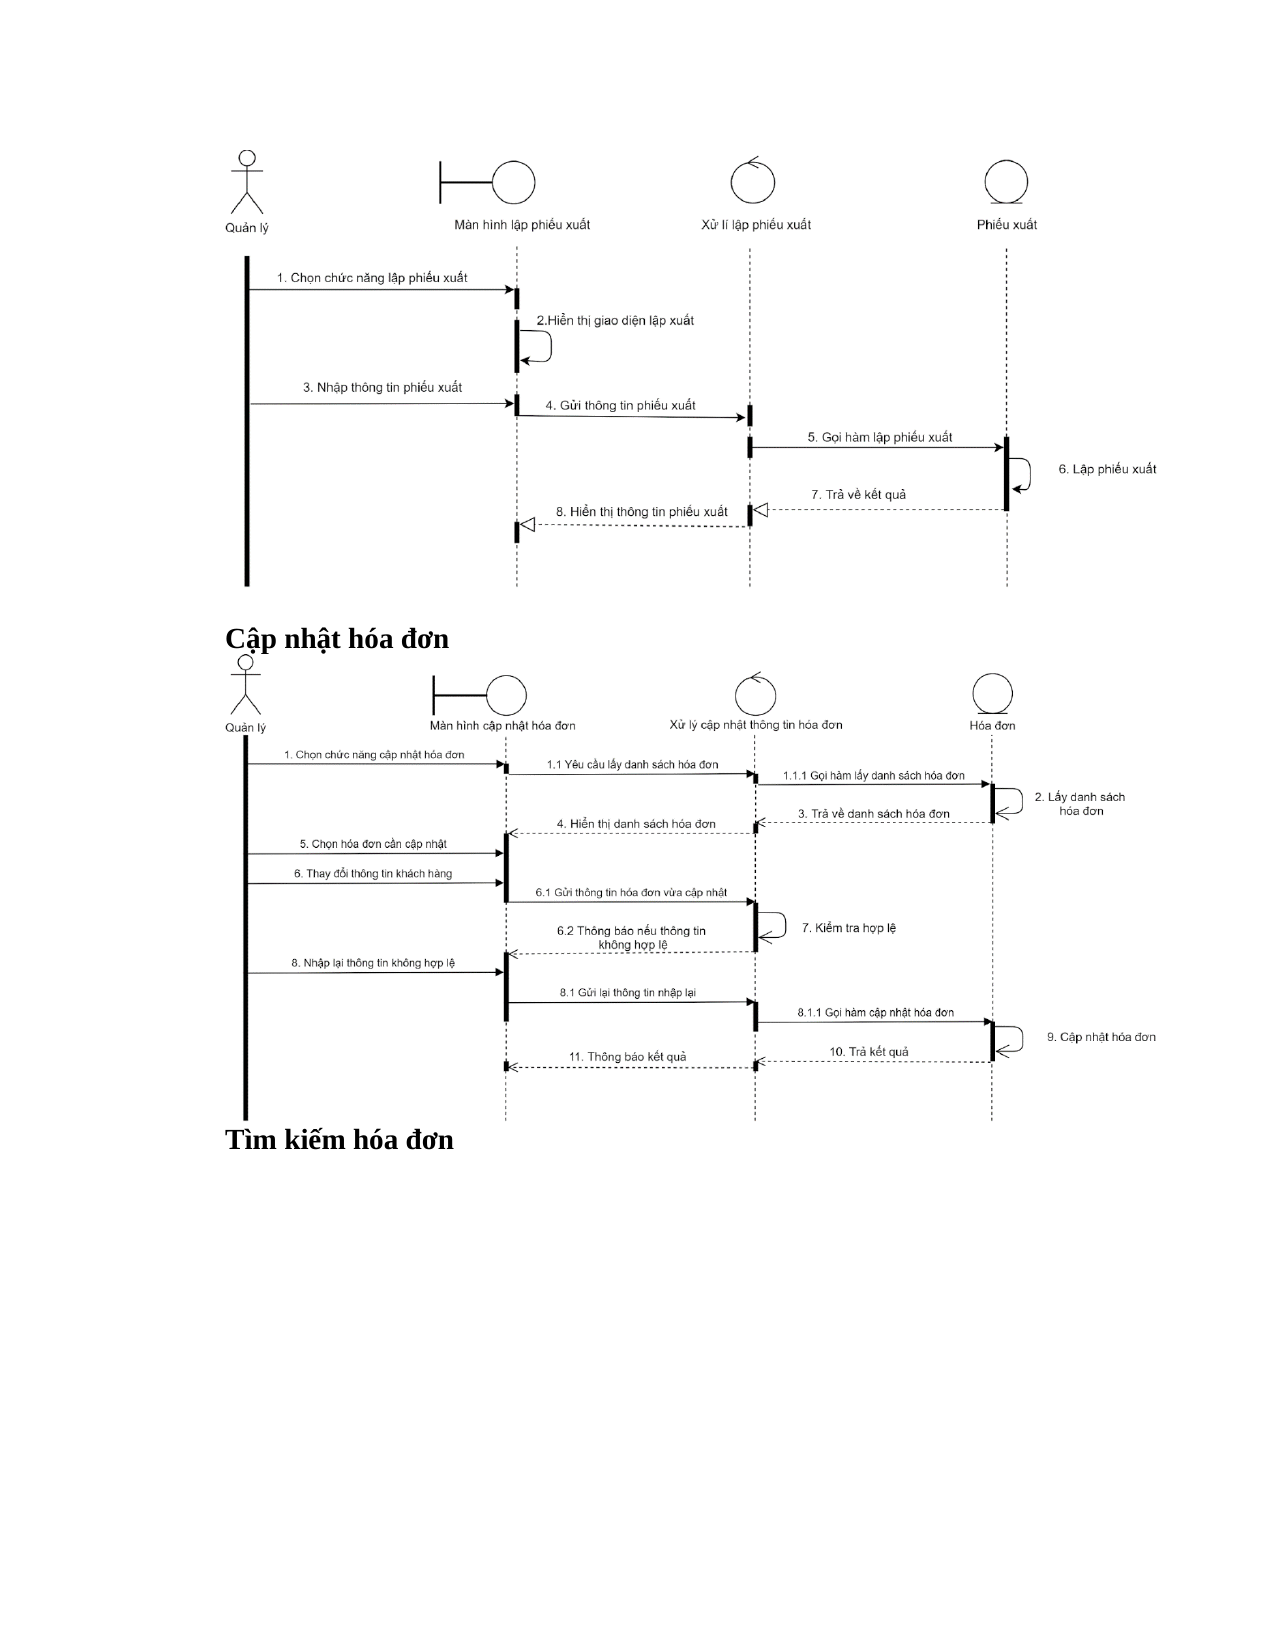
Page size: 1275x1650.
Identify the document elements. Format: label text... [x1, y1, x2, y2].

text Cập nhật hóa đơn [150, 621, 1125, 654]
text Tìm kiếm hóa đơn [150, 1122, 1125, 1155]
picture [225, 654, 1166, 1122]
picture [225, 150, 1166, 588]
